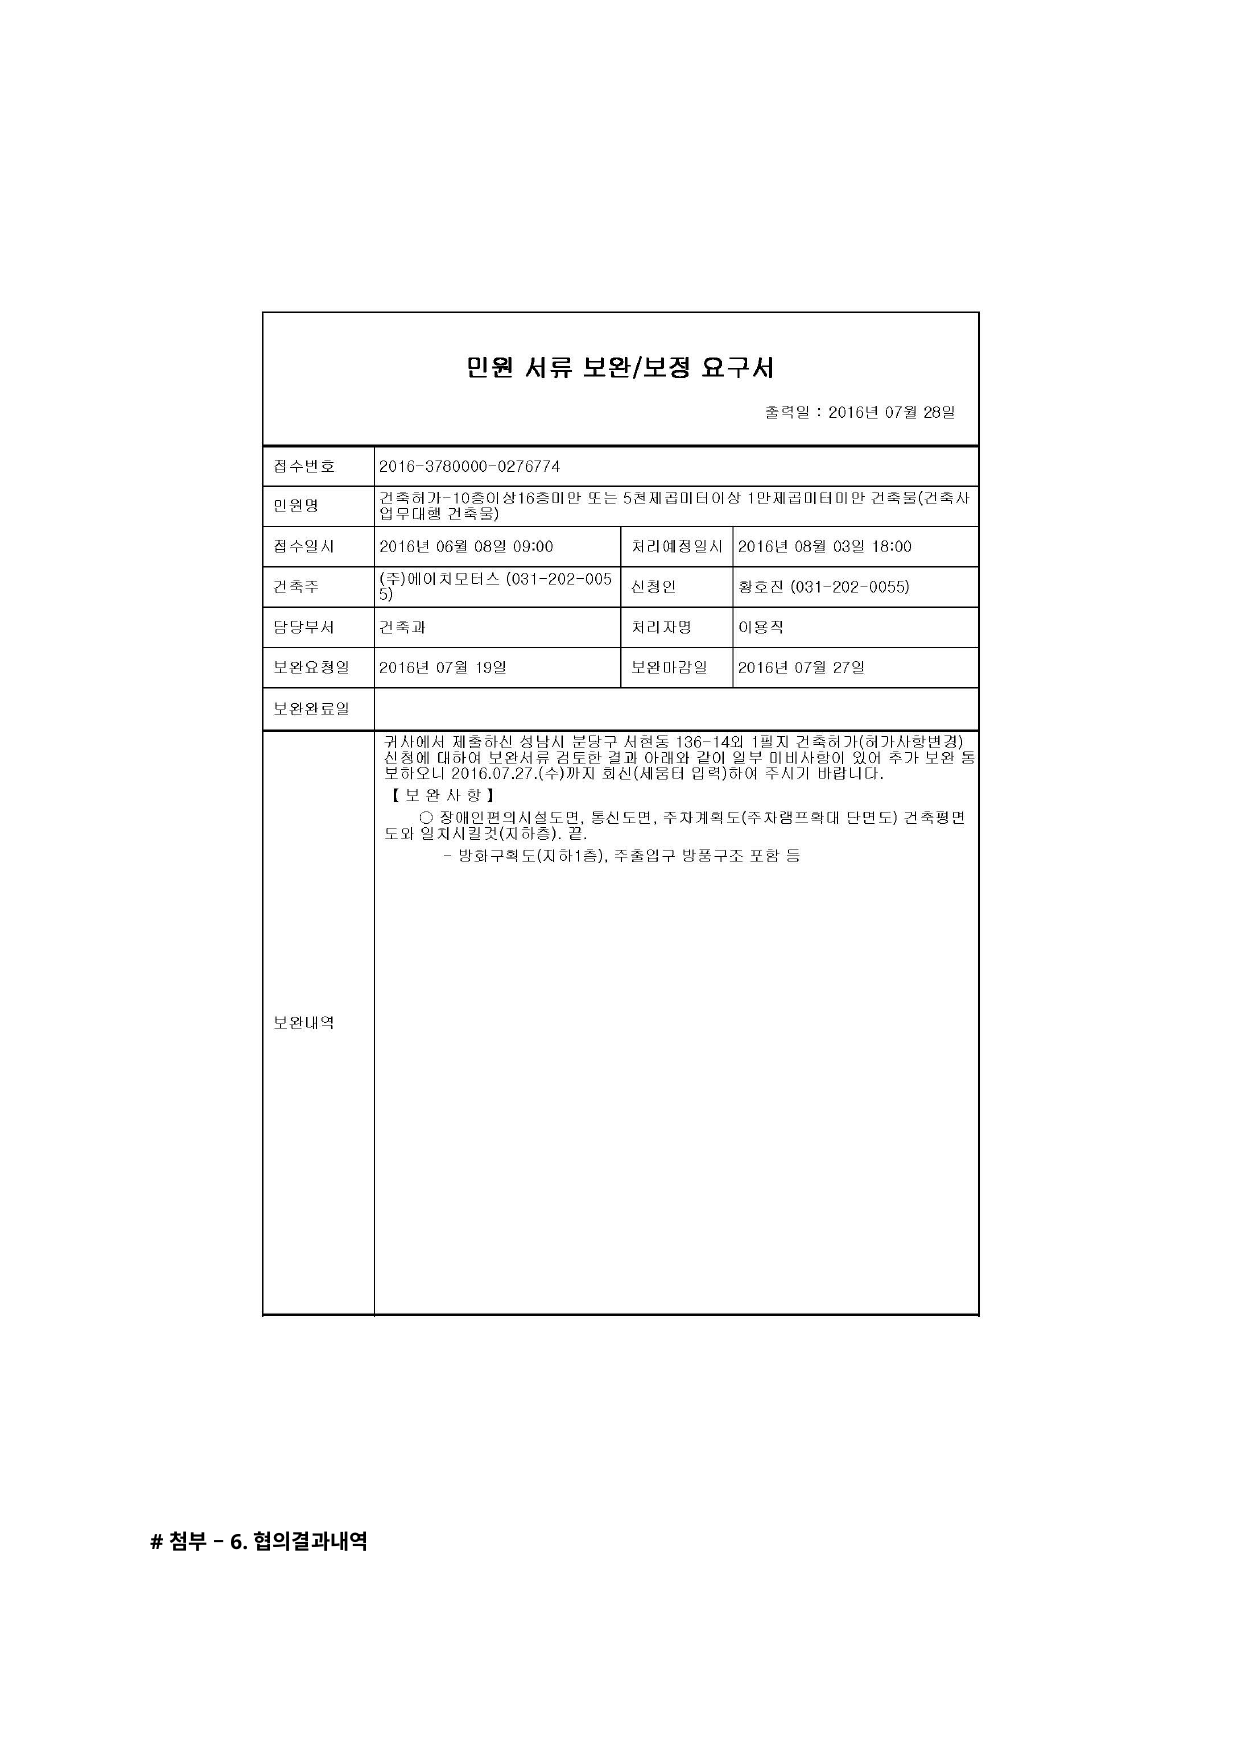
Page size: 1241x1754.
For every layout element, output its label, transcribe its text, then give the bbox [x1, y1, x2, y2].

picture [150, 177, 1091, 1507]
text # 첨부 – 6. 협의결과내역 [150, 1525, 1090, 1556]
